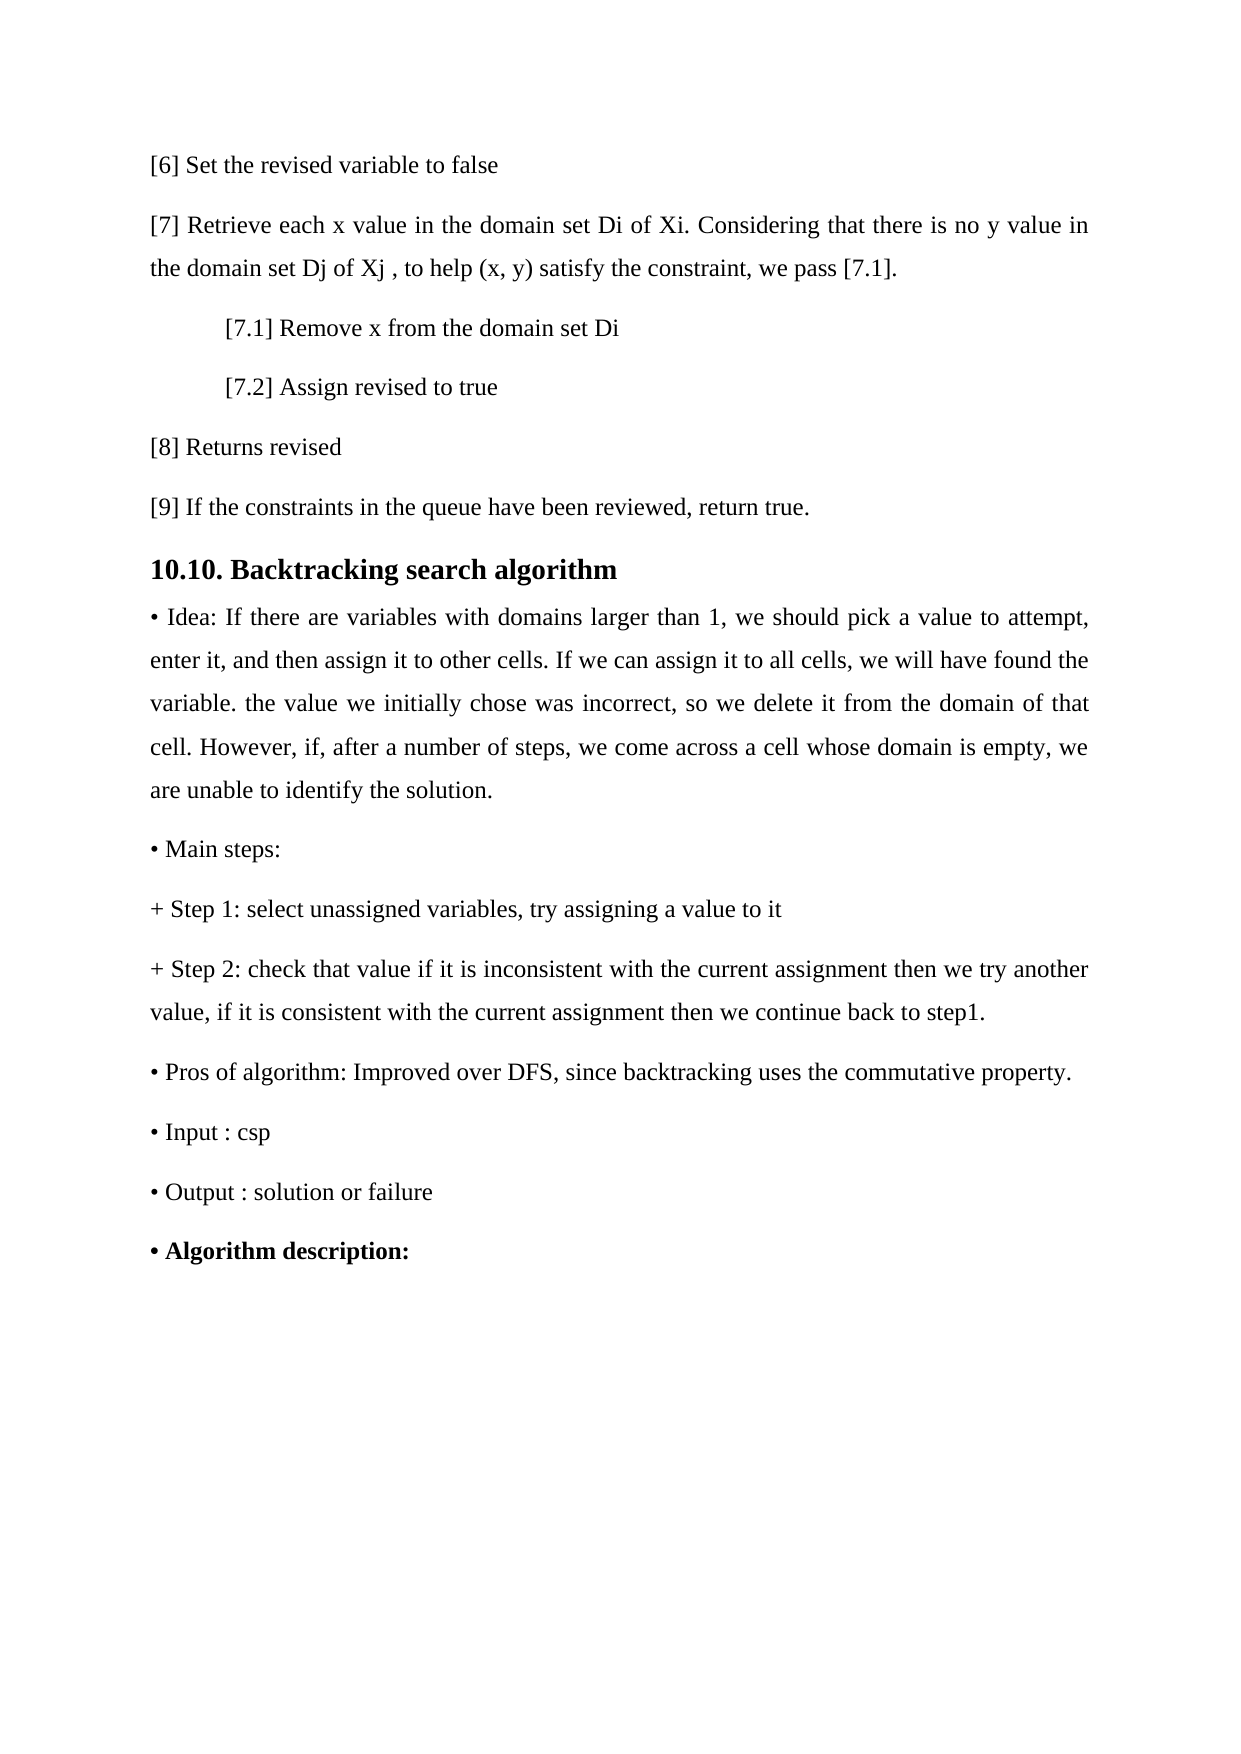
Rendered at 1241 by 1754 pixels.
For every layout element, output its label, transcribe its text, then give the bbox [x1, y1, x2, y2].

subtitle 10.10. Backtracking search algorithm [150, 552, 1090, 585]
text • Input : csp [150, 1117, 1090, 1146]
text [7.2] Assign revised to true [150, 372, 1090, 401]
text [7] Retrieve each x value in the domain set Di of Xi. Considering that there is no y value in the domain set Dj of Xj , to help (x, y) satisfy the constraint, we pass [7.1]. [150, 210, 1090, 282]
text [7.1] Remove x from the domain set Di [150, 313, 1090, 341]
text + Step 2: check that value if it is inconsistent with the current assignment then we try another value, if it is consistent with the current assignment then we continue back to step1. [150, 954, 1090, 1026]
text [9] If the constraints in the queue have been reviewed, return true. [150, 492, 1090, 521]
text • Algorithm description: [150, 1236, 1090, 1265]
text • Pros of algorithm: Improved over DFS, since backtracking uses the commutative property. [150, 1057, 1090, 1086]
text • Idea: If there are variables with domains larger than 1, we should pick a value to attempt, enter it, and then assign it to other cells. If we can assign it to all cells, we will have found the variable. the value we initially chose was incorrect, so we delete it from the domain of that cell. However, if, after a number of steps, we come across a cell whose domain is empty, we are unable to identify the solution. [150, 602, 1090, 803]
text • Main steps: [150, 834, 1090, 863]
text + Step 1: select unassigned variables, try assigning a value to it [150, 894, 1090, 923]
text [6] Set the revised variable to false [150, 150, 1090, 179]
text • Output : solution or failure [150, 1177, 1090, 1205]
text [8] Returns revised [150, 432, 1090, 461]
